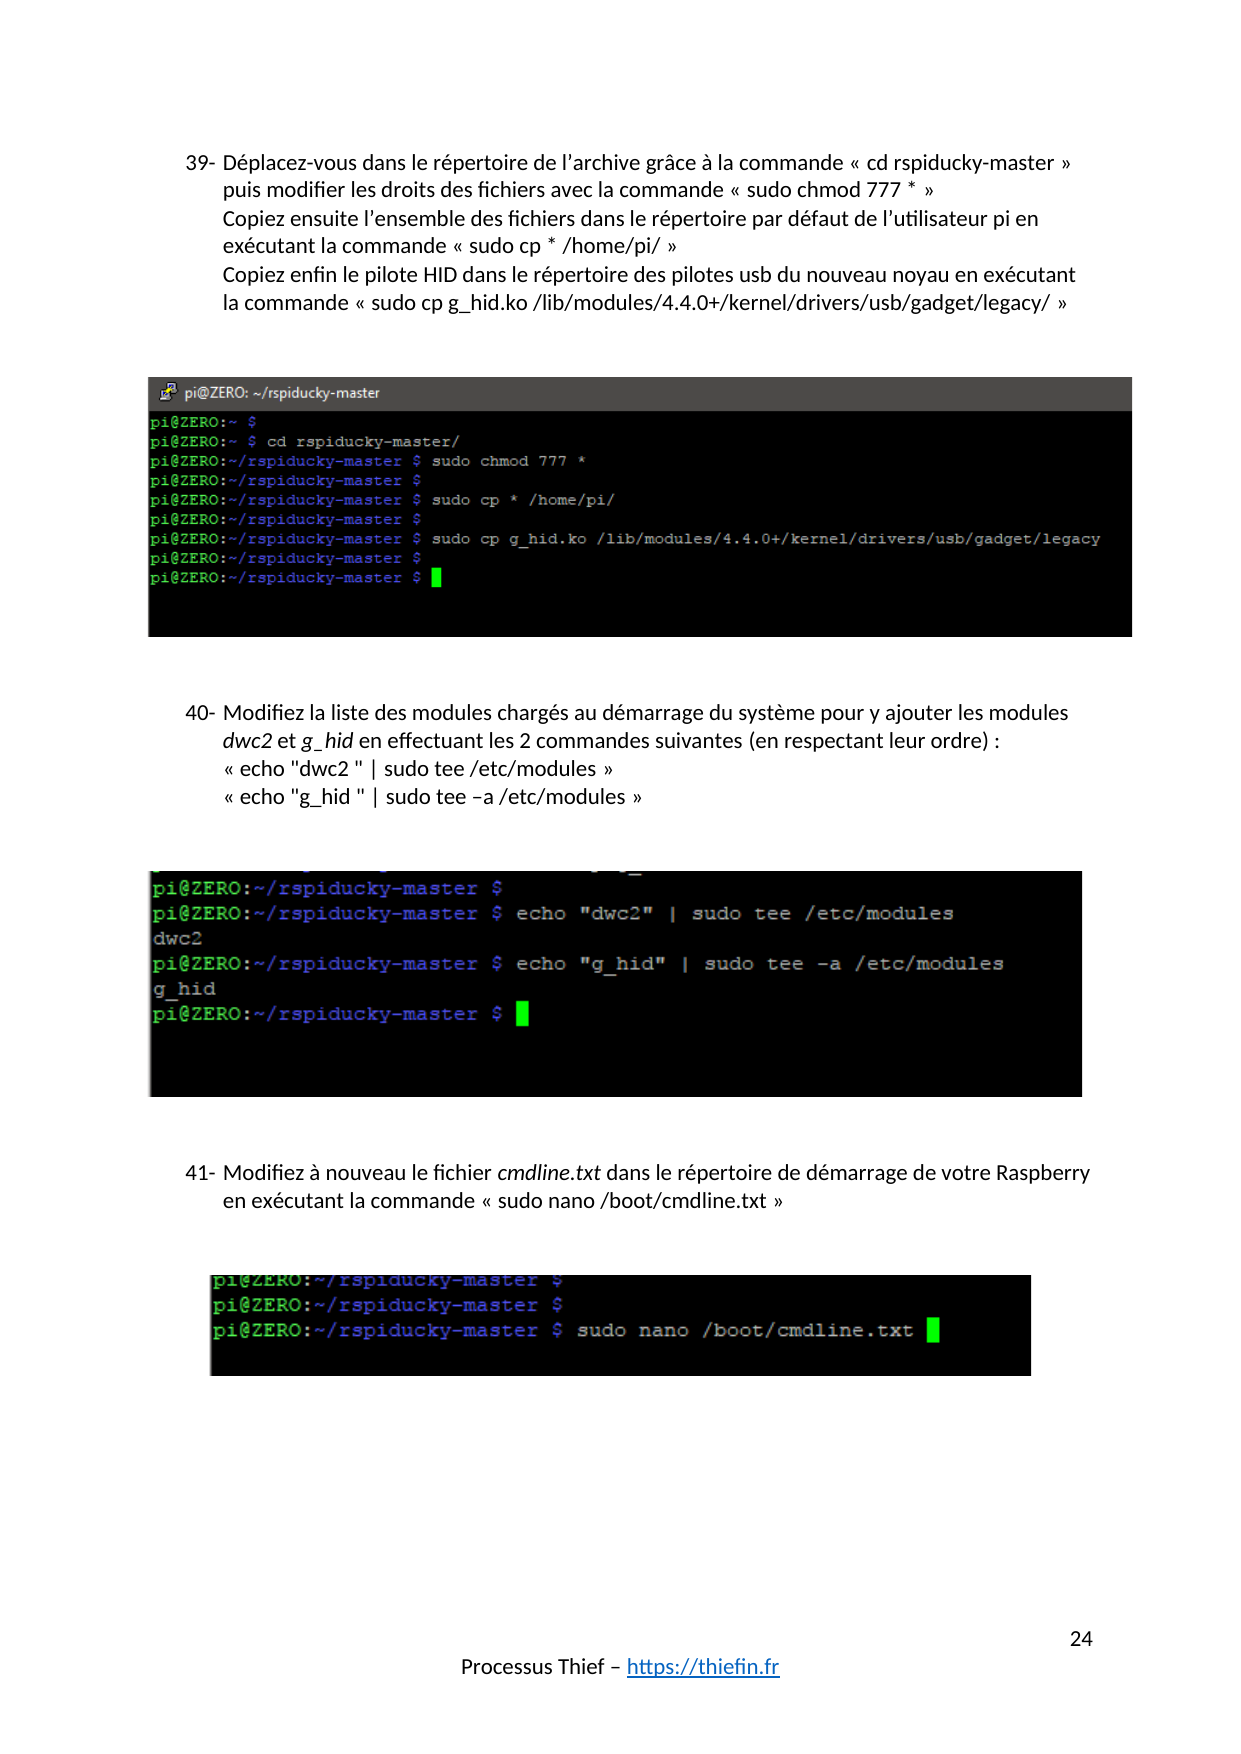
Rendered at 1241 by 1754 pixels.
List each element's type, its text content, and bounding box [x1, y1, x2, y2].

picture [147, 377, 1133, 637]
list Modifiez la liste des modules chargés au démarrage du système pour y ajouter les modules dwc2 et g_hid en effectuant les 2 commandes suivantes (en respectant leur ordre) : [185, 698, 1093, 754]
list « echo "dwc2 " | sudo tee /etc/modules » [223, 754, 1093, 782]
list Copiez ensuite l’ensemble des fichiers dans le répertoire par défaut de l’utilisateur pi en exécutant la commande « sudo cp * /home/pi/ » [223, 204, 1093, 260]
list Copiez enfin le pilote HID dans le répertoire des pilotes usb du nouveau noyau en exécutant la commande « sudo cp g_hid.ko /lib/modules/4.4.0+/kernel/drivers/usb/gadget/legacy/ » [223, 260, 1093, 316]
list « echo "g_hid " | sudo tee –a /etc/modules » [223, 782, 1093, 811]
list Modifiez à nouveau le fichier cmdline.txt dans le répertoire de démarrage de votre Raspberry en exécutant la commande « sudo nano /boot/cmdline.txt » [185, 1158, 1093, 1214]
picture [209, 1275, 1032, 1376]
picture [147, 871, 1083, 1097]
list Déplacez-vous dans le répertoire de l’archive grâce à la commande « cd rspiducky-master » puis modifier les droits des fichiers avec la commande « sudo chmod 777 * » [185, 148, 1093, 204]
